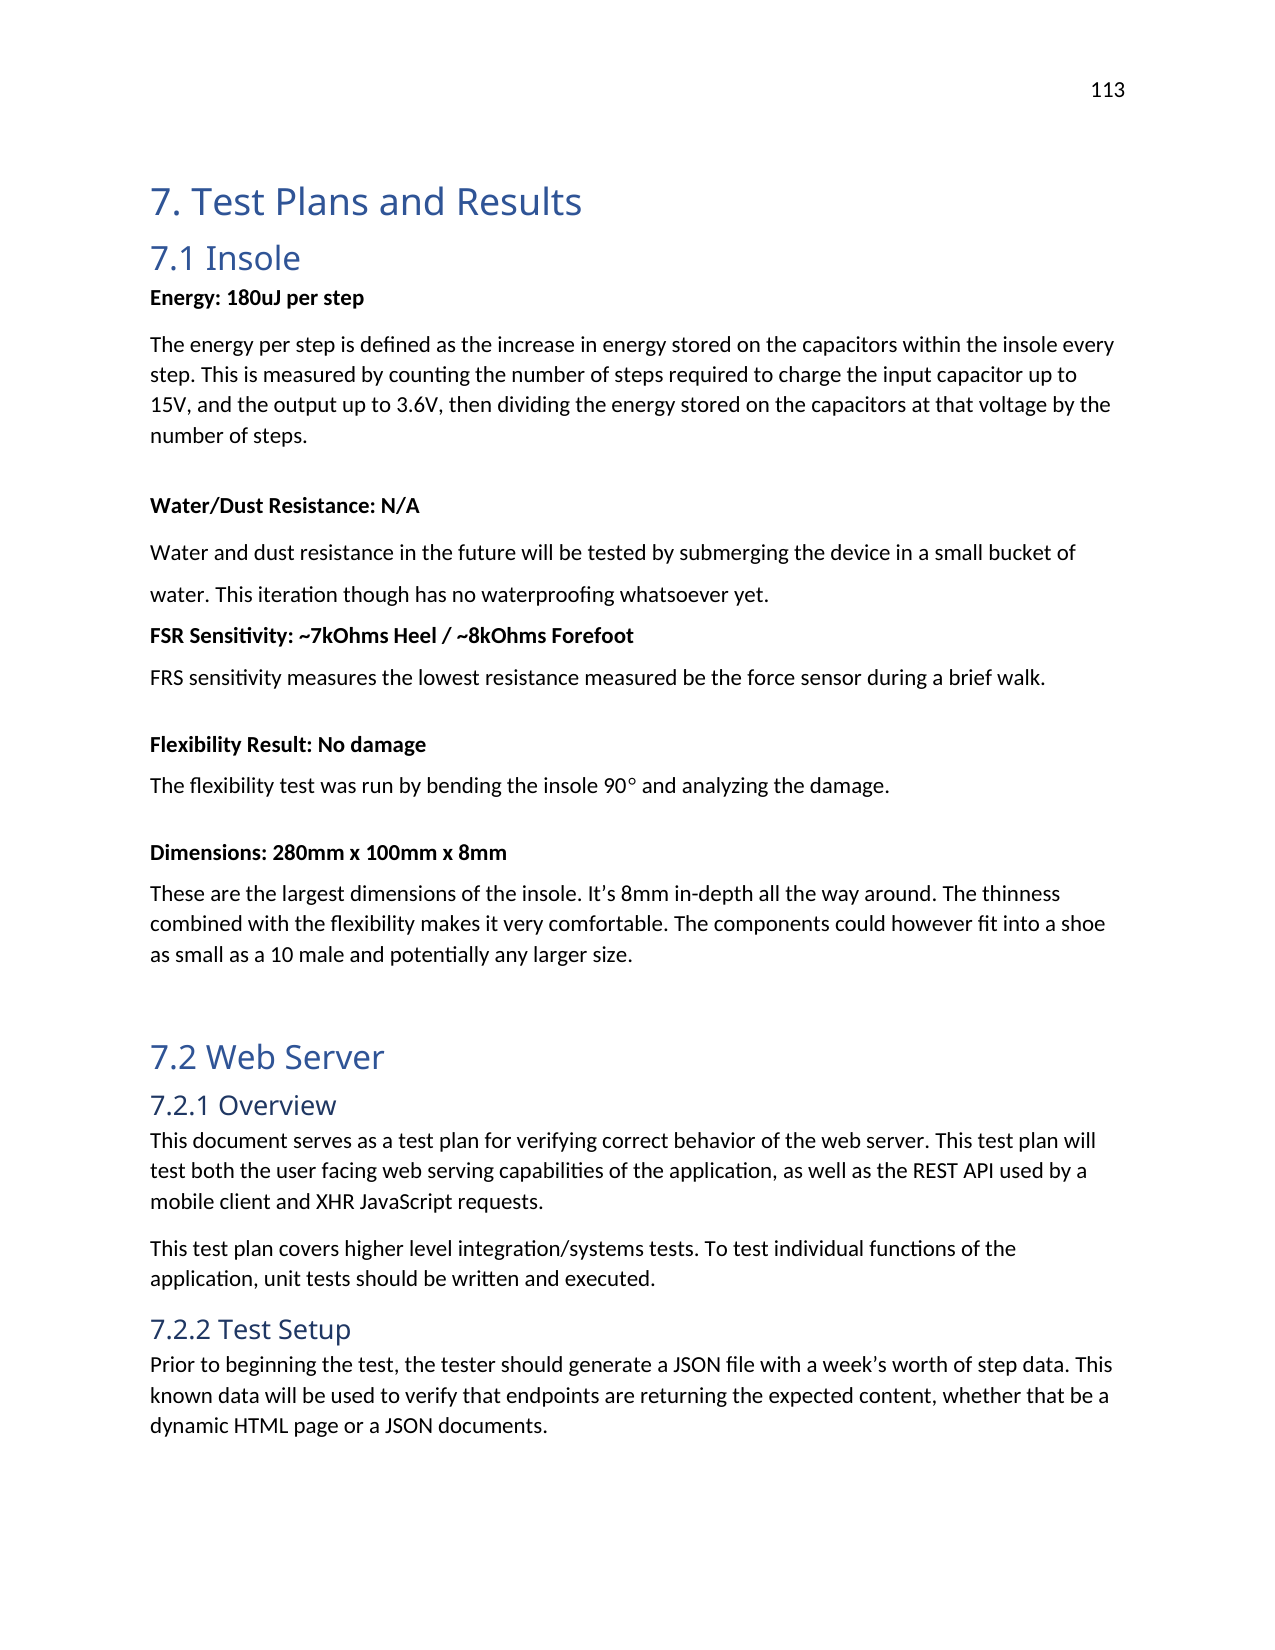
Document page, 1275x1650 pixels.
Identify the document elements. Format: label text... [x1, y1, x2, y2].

subtitle 7. Test Plans and Results [150, 175, 1125, 226]
text Dimensions: 280mm x 100mm x 8mm [150, 838, 1078, 866]
text FRS sensitivity measures the lowest resistance measured be the force sensor during a brief walk. [150, 663, 1125, 691]
text The flexibility test was run by bending the insole 90° and analyzing the damage. [150, 771, 1125, 799]
text Flexibility Result: No damage [150, 730, 1078, 758]
text This test plan covers higher level integration/systems tests. To test individual functions of the application, unit tests should be written and executed. [150, 1234, 1125, 1292]
text The energy per step is defined as the increase in energy stored on the capacitors within the insole every step. This is measured by counting the number of steps required to charge the input capacitor up to 15V, and the output up to 3.6V, then dividing the energy stored on the capacitors at that voltage by the number of steps. [150, 330, 1125, 449]
text Prior to beginning the test, the tester should generate a JSON file with a week’s worth of step data. This known data will be used to verify that endpoints are returning the expected content, whether that be a dynamic HTML page or a JSON documents. [150, 1351, 1125, 1439]
text These are the largest dimensions of the insole. It’s 8mm in-depth all the way around. The thinness combined with the flexibility makes it very comfortable. The components could however fit into a shoe as small as a 10 male and potentially any larger size. [150, 879, 1125, 968]
text FSR Sensitivity: ~7kOhms Heel / ~8kOhms Forefoot [150, 621, 1078, 649]
text This document serves as a test plan for verifying correct behavior of the web server. This test plan will test both the user facing web serving capabilities of the application, as well as the REST API used by a mobile client and XHR JavaScript requests. [150, 1126, 1125, 1215]
text Water/Dust Resistance: N/A [150, 492, 1125, 520]
subtitle 7.2.2 Test Setup [150, 1311, 1125, 1348]
text Energy: 180uJ per step [150, 283, 1125, 311]
subtitle 7.2.1 Overview [150, 1087, 1125, 1123]
text Water and dust resistance in the future will be tested by submerging the device in a small bucket of water. This iteration though has no waterproofing whatsoever yet. [150, 538, 1078, 608]
subtitle 7.2 Web Server [150, 1033, 1125, 1079]
subtitle 7.1 Insole [150, 234, 1125, 280]
